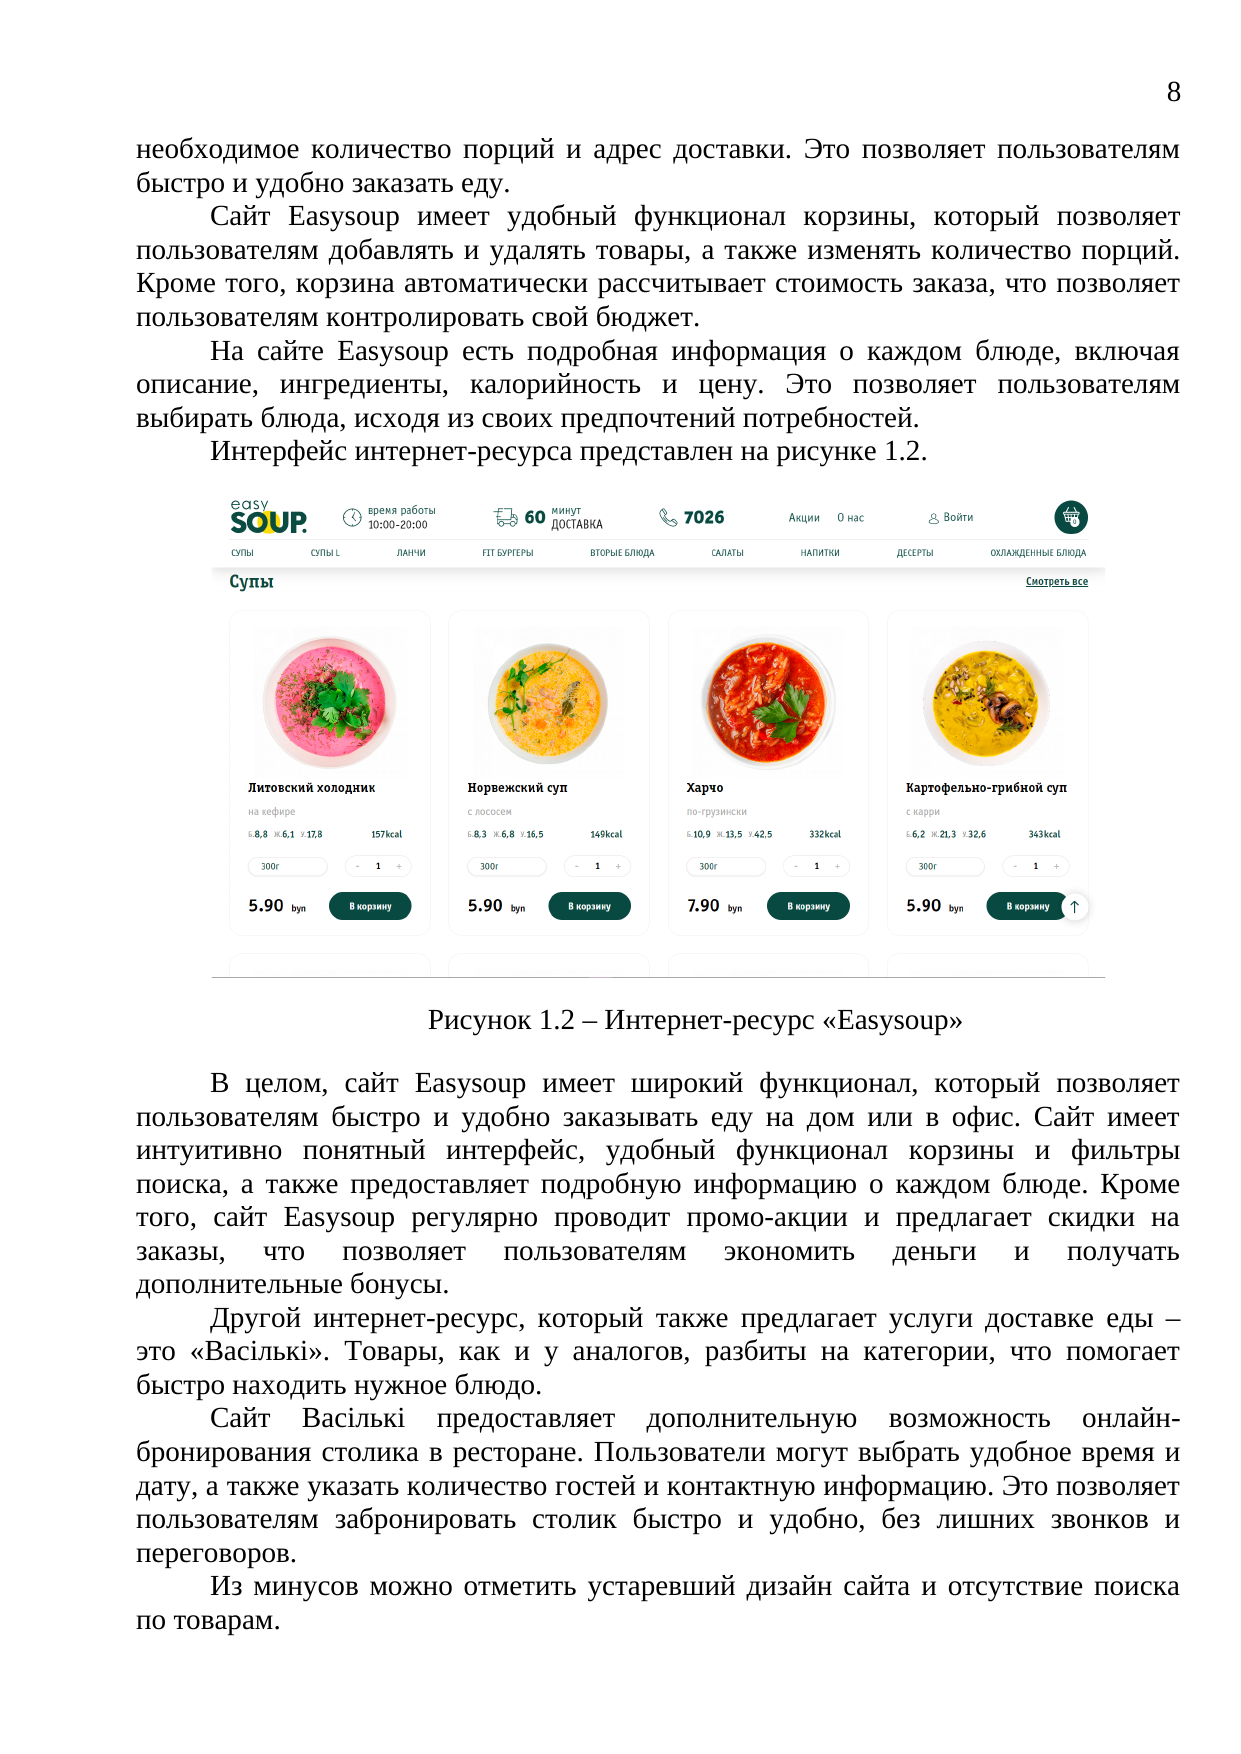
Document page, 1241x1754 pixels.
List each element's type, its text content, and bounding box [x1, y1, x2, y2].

picture [211, 496, 1106, 978]
text Другой интернет-ресурс, который также предлагает услуги доставке еды – это «Васiлькi». Товары, как и у аналогов, разбиты на категории, что помогает быстро находить нужное блюдо. [136, 1300, 1181, 1401]
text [136, 131, 1181, 198]
text Интерфейс интернет-ресурса представлен на рисунке 1.2. [136, 433, 1181, 467]
text Сайт Васiлькi предоставляет дополнительную возможность онлайн-бронирования столика в ресторане. Пользователи могут выбрать удобное время и дату, а также указать количество гостей и контактную информацию. Это позволяет пользователям забронировать столик быстро и удобно, без лишних звонков и переговоров. [136, 1401, 1181, 1568]
text На сайте Easysoup есть подробная информация о каждом блюде, включая описание, ингредиенты, калорийность и цену. Это позволяет пользователям выбирать блюда, исходя из своих предпочтений потребностей. [136, 333, 1181, 433]
text Из минусов можно отметить устаревший дизайн сайта и отсутствие поиска по товарам. [136, 1568, 1181, 1635]
text Рисунок 1.2 – Интернет-ресурс «Easysoup» [136, 1002, 1181, 1036]
text Сайт Easysoup имеет удобный функционал корзины, который позволяет пользователям добавлять и удалять товары, а также изменять количество порций. Кроме того, корзина автоматически рассчитывает стоимость заказа, что позволяет пользователям контролировать свой бюджет. [136, 198, 1181, 333]
text В целом, сайт Easysoup имеет широкий функционал, который позволяет пользователям быстро и удобно заказывать еду на дом или в офис. Сайт имеет интуитивно понятный интерфейс, удобный функционал корзины и фильтры поиска, а также предоставляет подробную информацию о каждом блюде. Кроме того, сайт Easysoup регулярно проводит промо-акции и предлагает скидки на заказы, что позволяет пользователям экономить деньги и получать дополнительные бонусы. [136, 1065, 1181, 1300]
